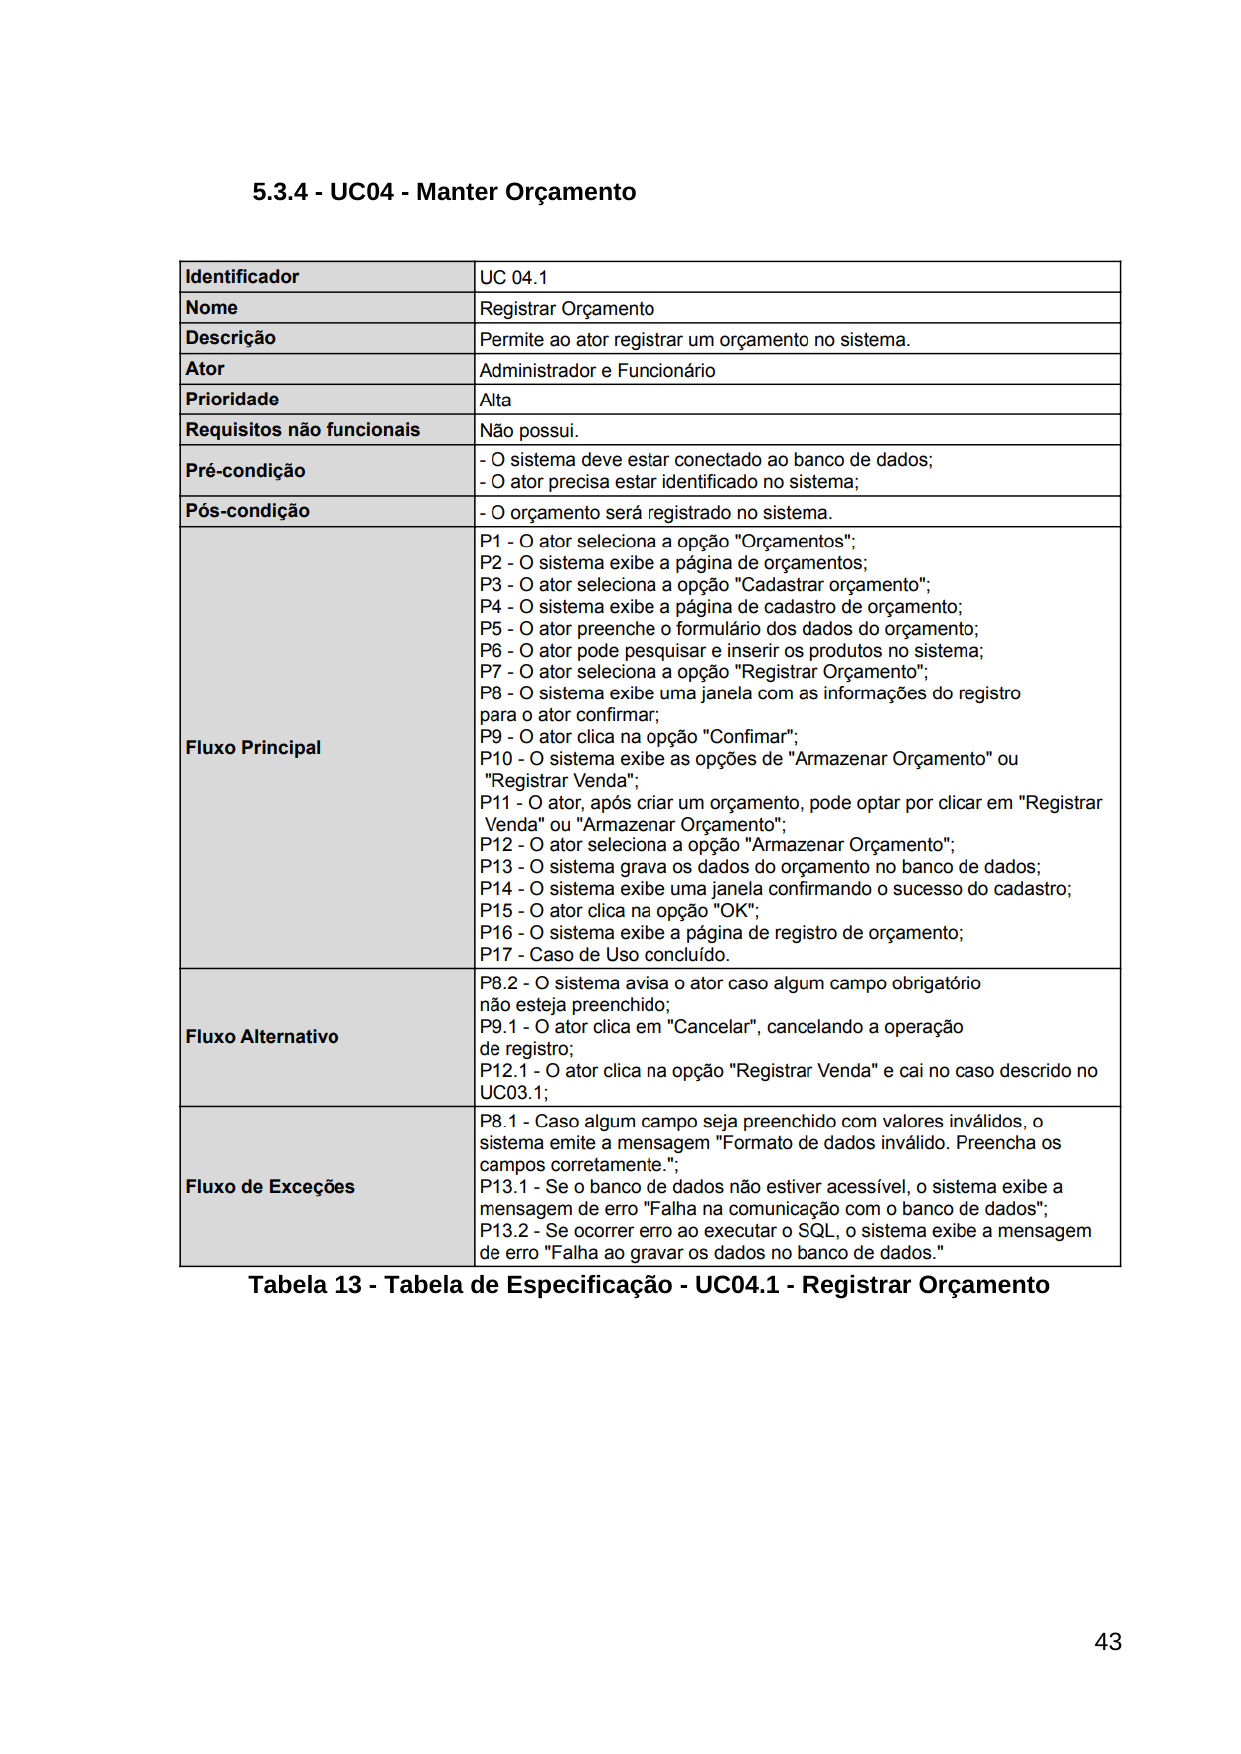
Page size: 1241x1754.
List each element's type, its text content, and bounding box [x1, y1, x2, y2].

picture [177, 257, 1123, 1271]
subtitle 5.3.4 - UC04 - Manter Orçamento [177, 177, 1122, 206]
